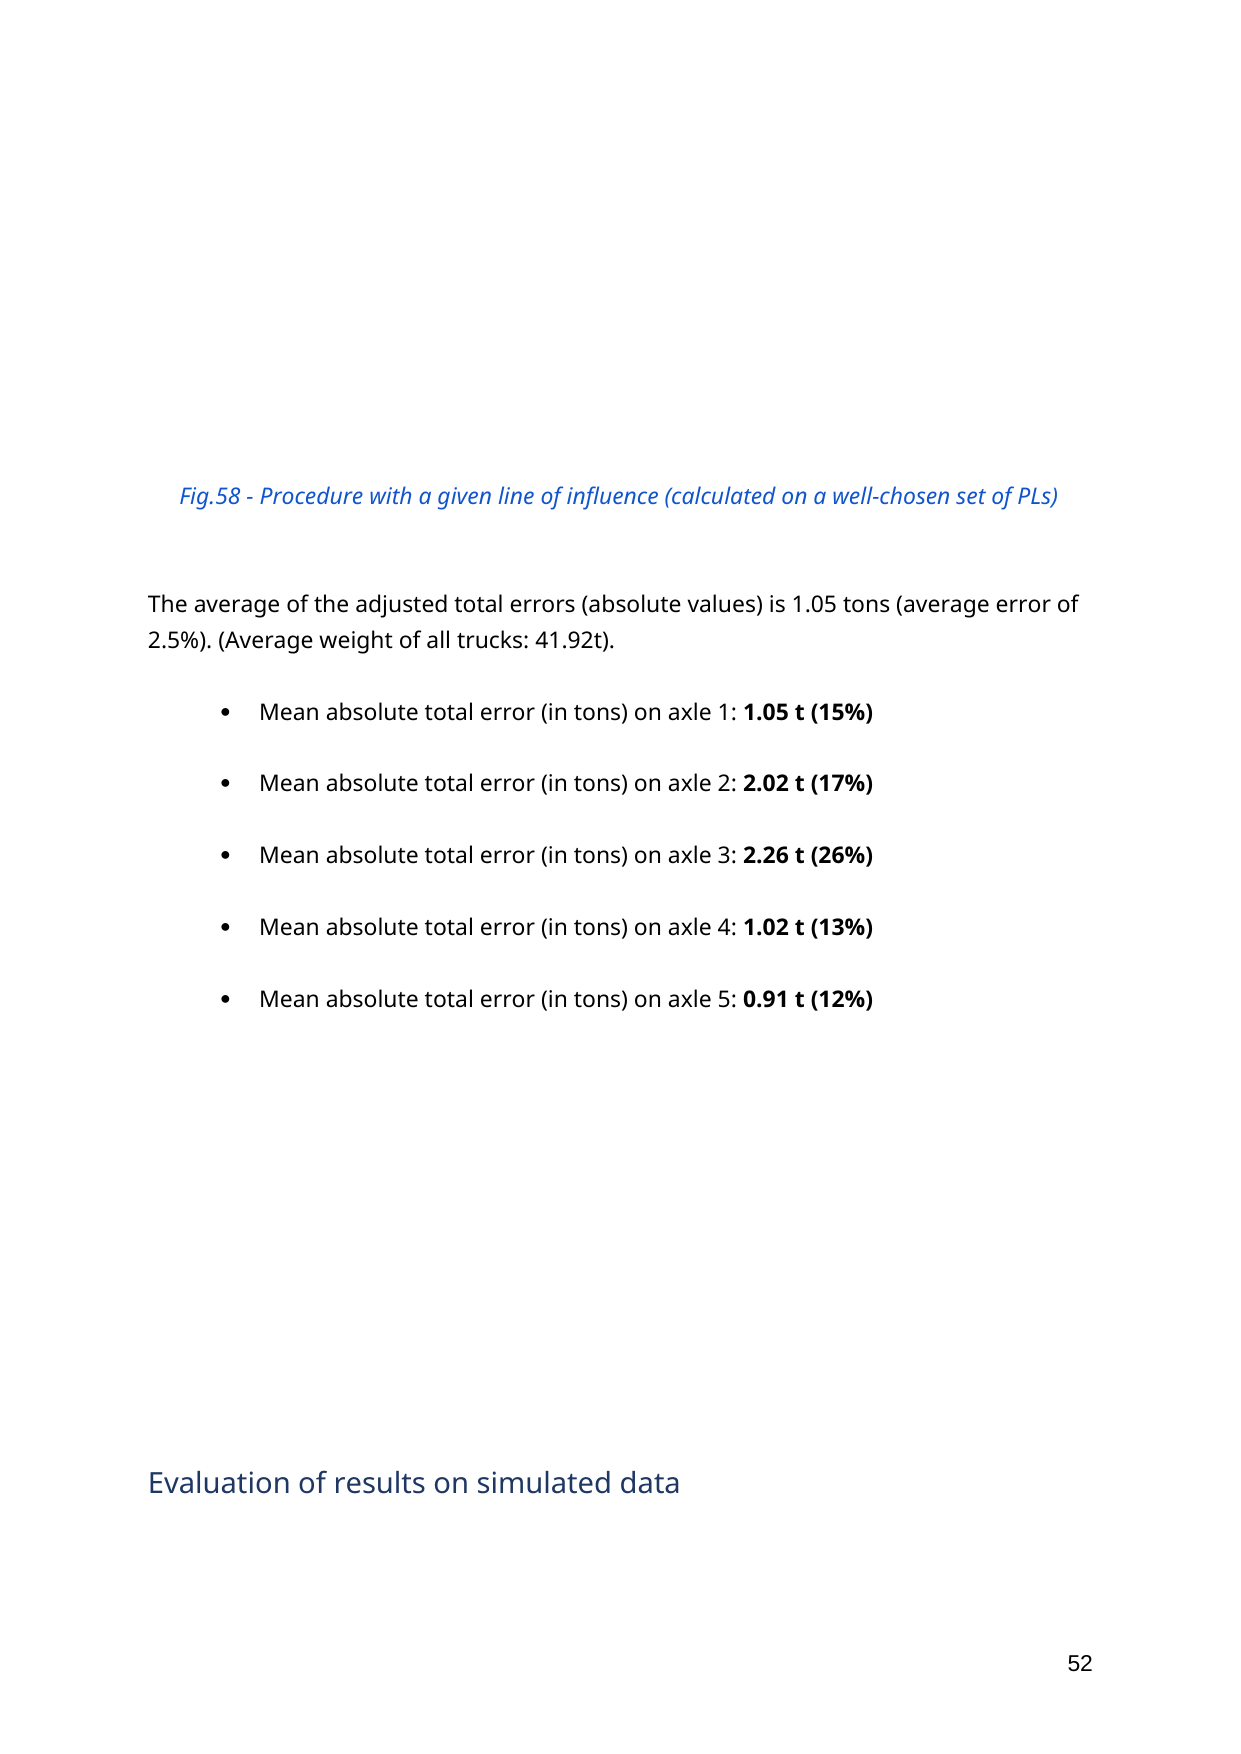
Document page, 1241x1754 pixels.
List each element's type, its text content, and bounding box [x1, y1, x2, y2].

list Mean absolute total error (in tons) on axle 1: 1.05 t (15%) [221, 696, 1093, 727]
list Mean absolute total error (in tons) on axle 2: 2.02 t (17%) [221, 767, 1093, 799]
text Fig.58 - Procedure with a given line of influence (calculated on a well-chosen set of PLs) [148, 480, 1093, 511]
list Mean absolute total error (in tons) on axle 4: 1.02 t (13%) [221, 911, 1093, 942]
subtitle Evaluation of results on simulated data [148, 1463, 1093, 1502]
list Mean absolute total error (in tons) on axle 5: 0.91 t (12%) [221, 983, 1093, 1014]
list Mean absolute total error (in tons) on axle 3: 2.26 t (26%) [221, 839, 1093, 871]
text The average of the adjusted total errors (absolute values) is 1.05 tons (average error of 2.5%). (Average weight of all trucks: 41.92t). [148, 588, 1093, 655]
